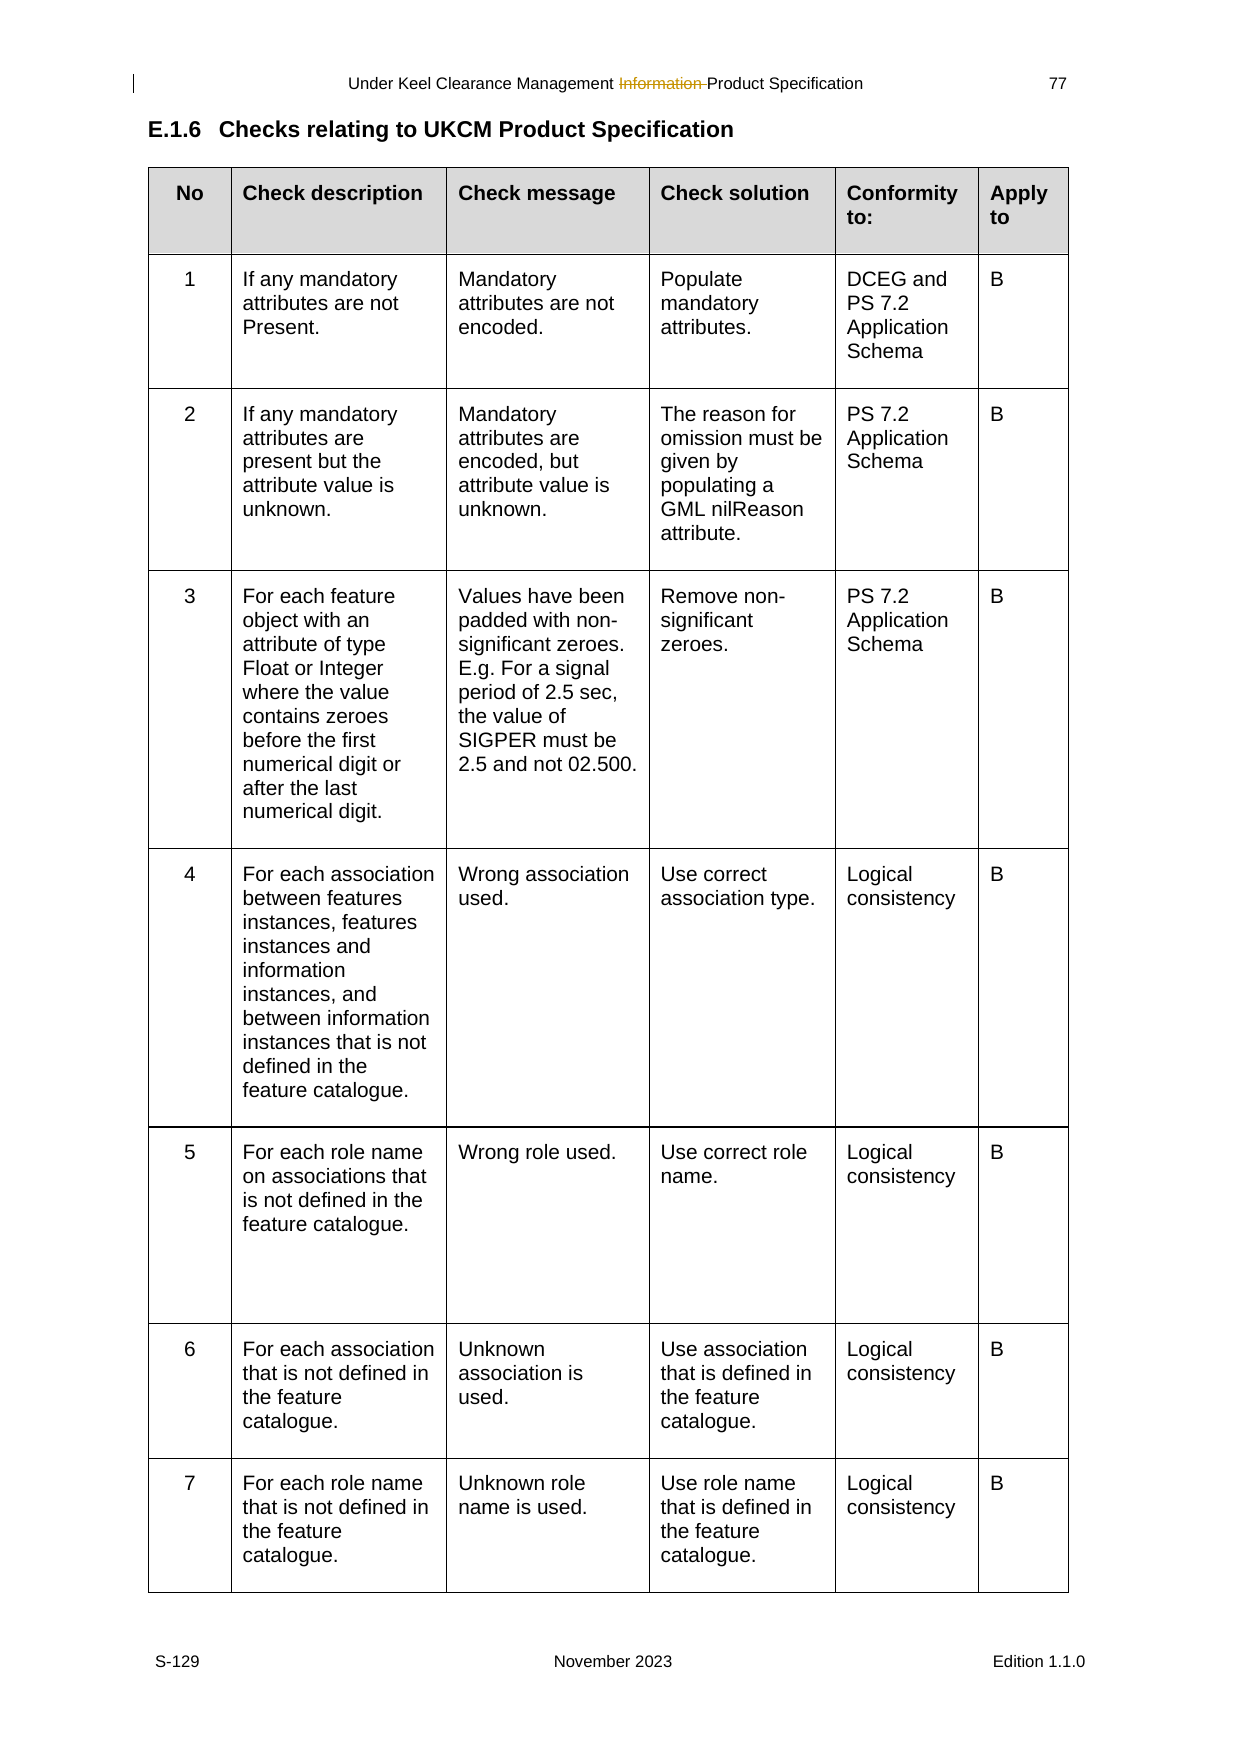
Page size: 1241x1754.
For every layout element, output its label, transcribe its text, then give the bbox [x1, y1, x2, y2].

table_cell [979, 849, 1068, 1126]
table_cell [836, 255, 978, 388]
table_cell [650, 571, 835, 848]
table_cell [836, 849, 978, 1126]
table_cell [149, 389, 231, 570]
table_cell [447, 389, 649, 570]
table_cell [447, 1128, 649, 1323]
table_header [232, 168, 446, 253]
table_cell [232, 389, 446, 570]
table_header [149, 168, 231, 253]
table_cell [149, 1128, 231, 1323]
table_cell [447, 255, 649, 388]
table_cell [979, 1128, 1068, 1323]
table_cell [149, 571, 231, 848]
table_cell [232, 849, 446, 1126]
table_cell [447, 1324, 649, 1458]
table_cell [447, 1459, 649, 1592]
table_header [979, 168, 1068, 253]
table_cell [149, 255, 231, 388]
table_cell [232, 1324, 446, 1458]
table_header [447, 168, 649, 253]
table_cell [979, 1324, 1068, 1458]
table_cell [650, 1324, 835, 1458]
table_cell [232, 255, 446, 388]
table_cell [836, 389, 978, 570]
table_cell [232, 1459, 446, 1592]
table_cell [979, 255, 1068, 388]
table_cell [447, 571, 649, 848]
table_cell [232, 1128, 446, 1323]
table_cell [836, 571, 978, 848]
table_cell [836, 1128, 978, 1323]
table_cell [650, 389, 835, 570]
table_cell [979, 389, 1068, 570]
subtitle Checks relating to UKCM Product Specification [148, 118, 1092, 142]
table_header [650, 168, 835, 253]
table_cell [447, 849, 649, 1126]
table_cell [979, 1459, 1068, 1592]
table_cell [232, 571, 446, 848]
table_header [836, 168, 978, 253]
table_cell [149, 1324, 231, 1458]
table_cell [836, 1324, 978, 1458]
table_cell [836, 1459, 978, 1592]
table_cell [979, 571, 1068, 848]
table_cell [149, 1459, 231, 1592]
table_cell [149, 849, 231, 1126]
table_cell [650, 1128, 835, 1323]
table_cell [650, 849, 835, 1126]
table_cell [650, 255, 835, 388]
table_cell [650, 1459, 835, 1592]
